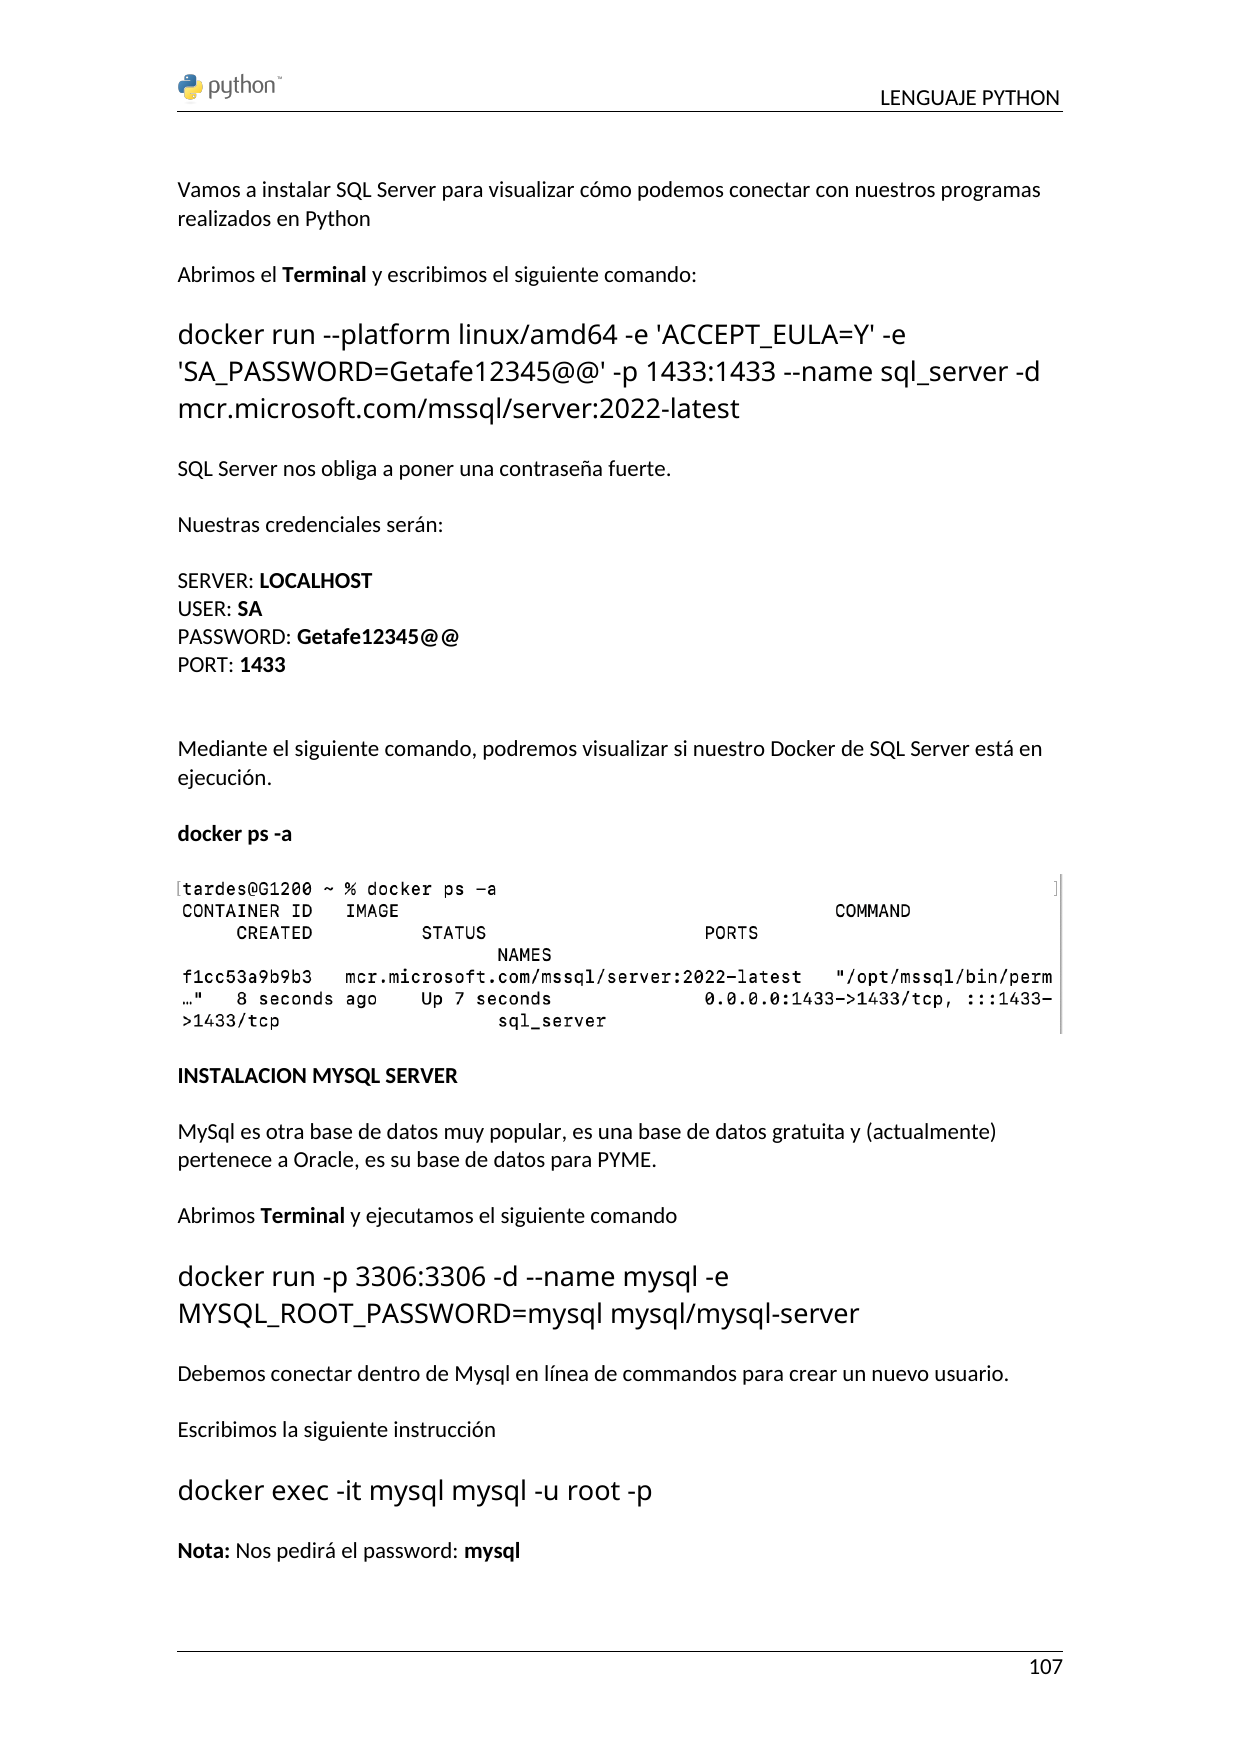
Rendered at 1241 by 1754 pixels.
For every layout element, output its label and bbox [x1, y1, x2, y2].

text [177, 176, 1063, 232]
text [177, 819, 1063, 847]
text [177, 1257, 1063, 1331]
picture [177, 874, 1063, 1034]
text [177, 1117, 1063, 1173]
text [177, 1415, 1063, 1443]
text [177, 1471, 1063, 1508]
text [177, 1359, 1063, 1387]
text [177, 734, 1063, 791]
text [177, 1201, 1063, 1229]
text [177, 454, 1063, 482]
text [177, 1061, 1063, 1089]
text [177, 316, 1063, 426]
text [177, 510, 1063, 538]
picture [177, 73, 283, 105]
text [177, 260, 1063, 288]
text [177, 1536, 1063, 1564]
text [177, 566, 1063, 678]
